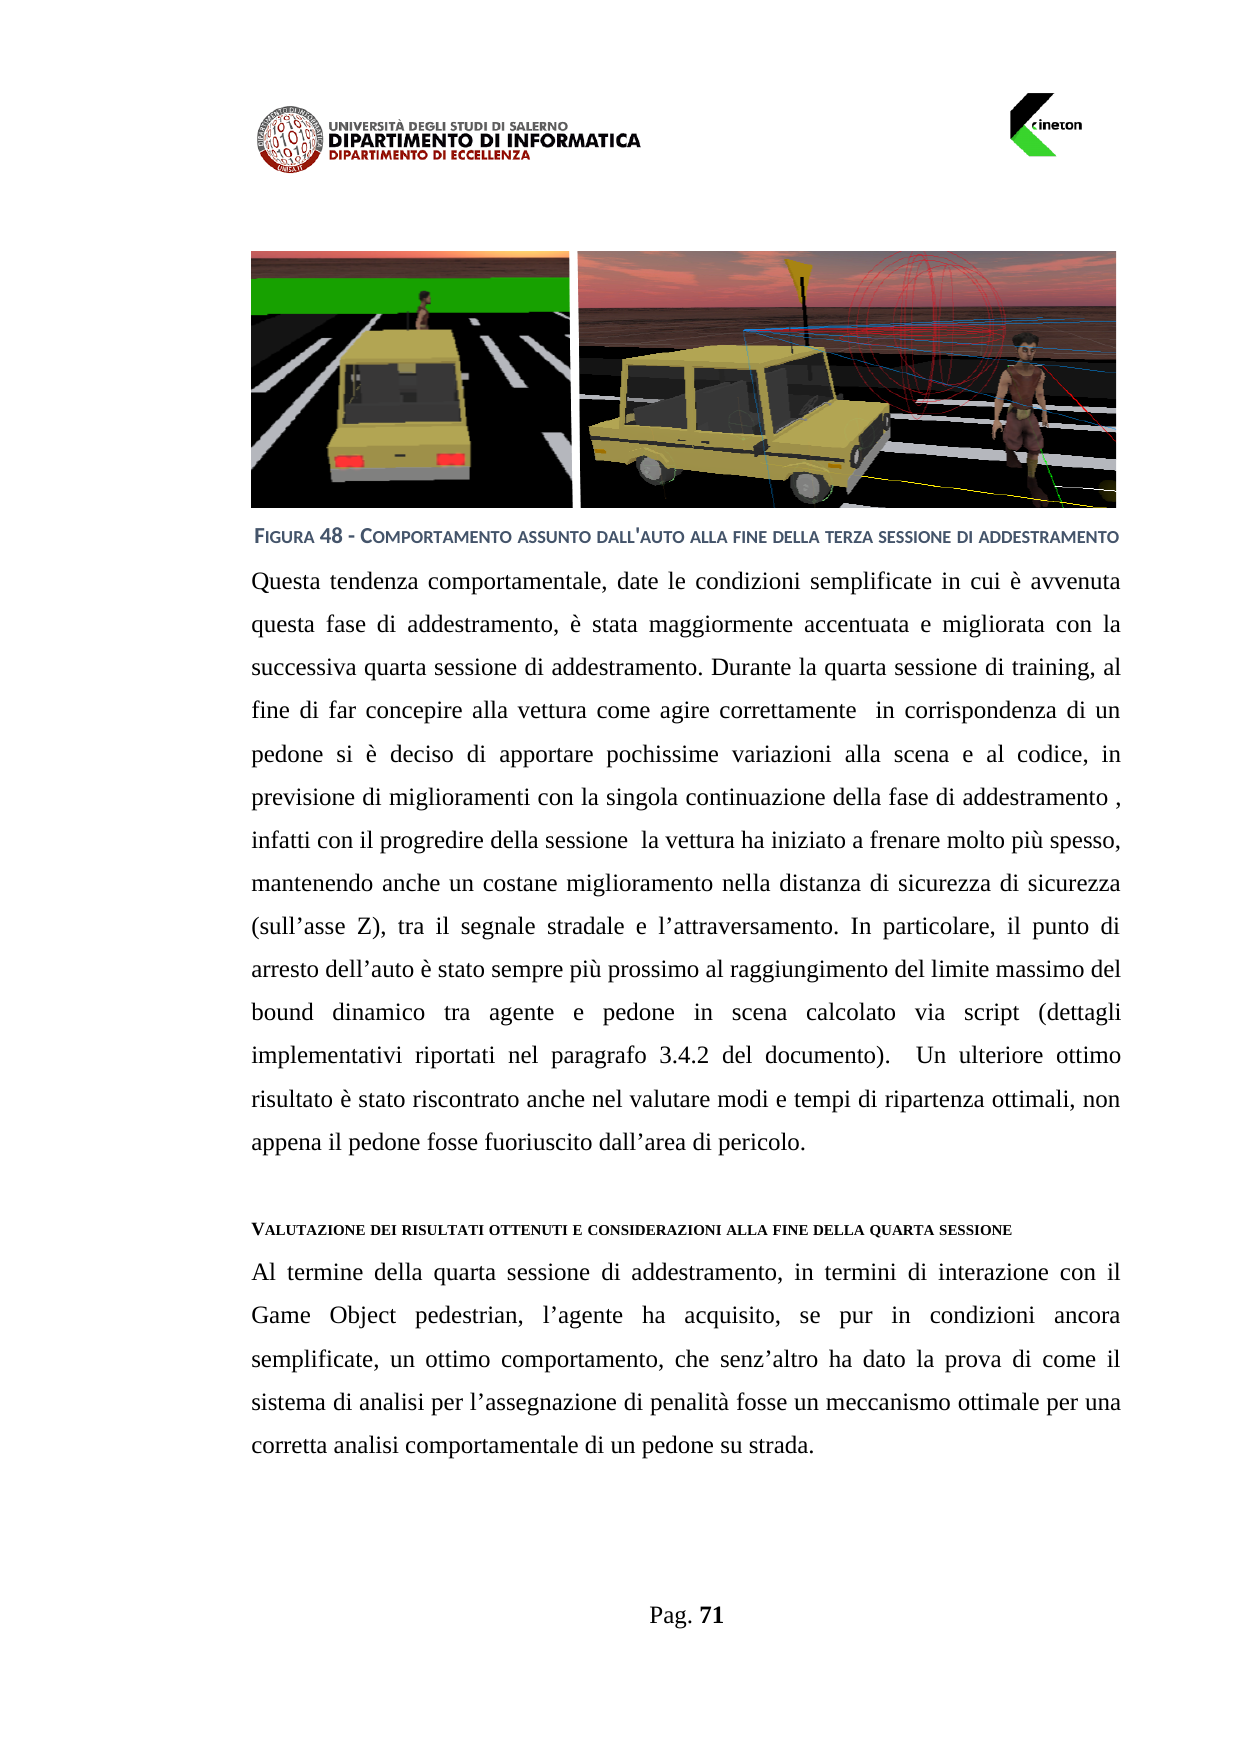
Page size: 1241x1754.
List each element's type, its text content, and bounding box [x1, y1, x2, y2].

picture [251, 102, 645, 177]
text Questa tendenza comportamentale, date le condizioni semplificate in cui è avvenuta questa fase di addestramento, è stata maggiormente accentuata e migliorata con la successiva quarta sessione di addestramento. Durante la quarta sessione di training, al fine di far concepire alla vettura come agire correttamente in corrispondenza di un pedone si è deciso di apportare pochissime variazioni alla scena e al codice, in previsione di miglioramenti con la singola continuazione della fase di addestramento , infatti con il progredire della sessione la vettura ha iniziato a frenare molto più spesso, mantenendo anche un costane miglioramento nella distanza di sicurezza di sicurezza (sull’asse Z), tra il segnale stradale e l’attraversamento. In particolare, il punto di arresto dell’auto è stato sempre più prossimo al raggiungimento del limite massimo del bound dinamico tra agente e pedone in scena calcolato via script (dettagli implementativi riportati nel paragrafo 3.4.2 del documento). Un ulteriore ottimo risultato è stato riscontrato anche nel valutare modi e tempi di ripartenza ottimali, non appena il pedone fosse fuoriuscito dall’area di pericolo. [251, 566, 1122, 1156]
text Al termine della quarta sessione di addestramento, in termini di interazione con il Game Object pedestrian, l’agente ha acquisito, se pur in condizioni ancora semplificate, un ottimo comportamento, che senz’altro ha dato la prova di come il sistema di analisi per l’assegnazione di penalità fosse un meccanismo ottimale per una corretta analisi comportamentale di un pedone su strada. [251, 1257, 1122, 1459]
picture [987, 73, 1102, 177]
text Figura 48 - Comportamento assunto dall'auto alla fine della terza sessione di addestramento [251, 521, 1122, 549]
text Valutazione dei risultati ottenuti e considerazioni alla fine della quarta sessione [251, 1218, 1122, 1239]
picture [251, 251, 1117, 508]
